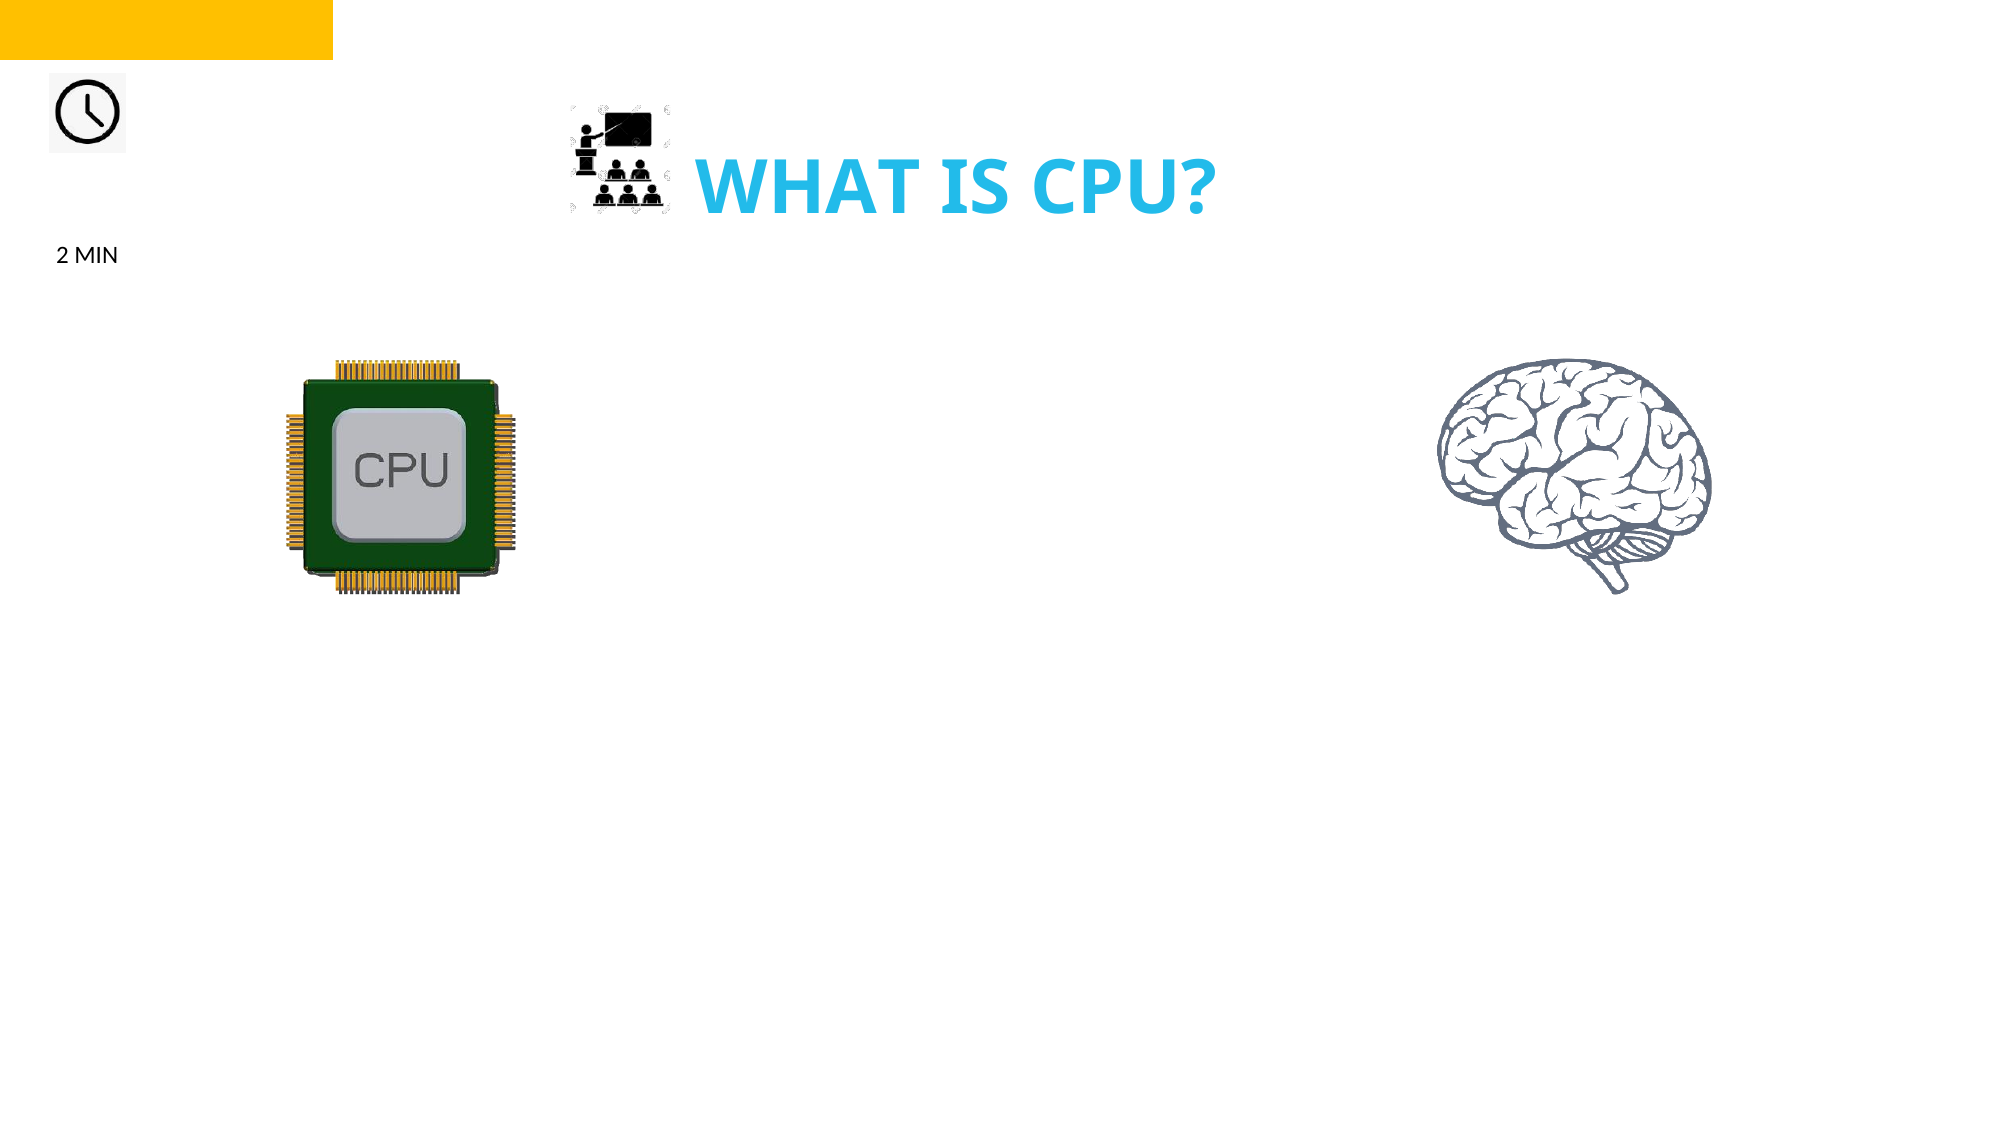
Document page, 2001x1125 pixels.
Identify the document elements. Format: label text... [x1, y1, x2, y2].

picture [278, 355, 519, 595]
picture [49, 73, 126, 153]
picture [1437, 358, 1712, 595]
text ENGAGE WHAT IS CPU? [100, 105, 1280, 236]
text 2 MIN [56, 239, 233, 269]
picture [570, 105, 671, 214]
